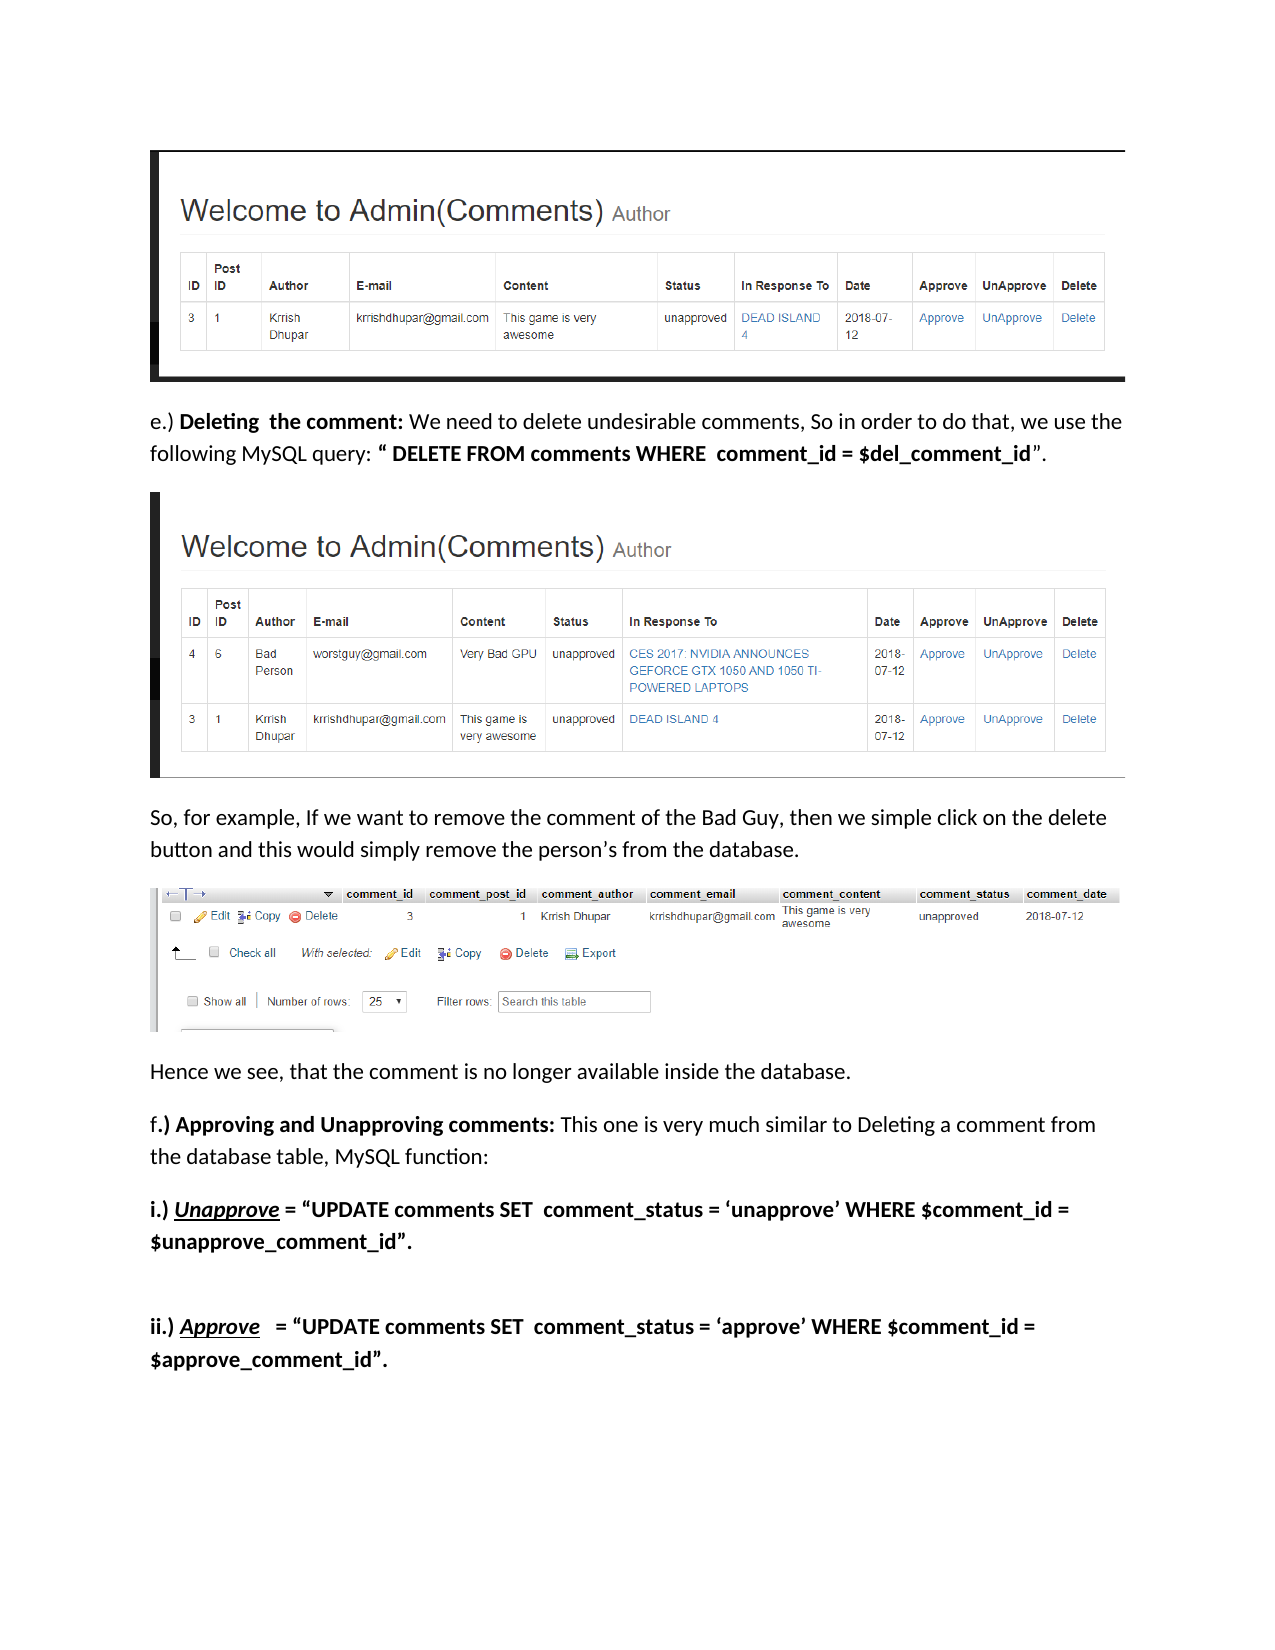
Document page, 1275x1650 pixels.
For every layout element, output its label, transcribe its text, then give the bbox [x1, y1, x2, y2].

text Hence we see, that the comment is no longer available inside the database. [150, 1057, 1125, 1085]
picture [150, 492, 1125, 778]
text i.) Unapprove = “UPDATE comments SET comment_status = ‘unapprove’ WHERE $comment_id = $unapprove_comment_id”. [150, 1195, 1125, 1287]
picture [150, 150, 1125, 382]
text f.) Approving and Unapproving comments: This one is very much similar to Deleting a comment from the database table, MySQL function: [150, 1110, 1125, 1170]
picture [150, 888, 1125, 1032]
text e.) Deleting the comment: We need to delete undesirable comments, So in order to do that, we use the following MySQL query: “ DELETE FROM comments WHERE comment_id = $del_comment_id”. [150, 407, 1125, 467]
text So, for example, If we want to remove the comment of the Bad Guy, then we simple click on the delete button and this would simply remove the person’s from the database. [150, 803, 1125, 863]
text ii.) Approve = “UPDATE comments SET comment_status = ‘approve’ WHERE $comment_id = $approve_comment_id”. [150, 1312, 1125, 1373]
